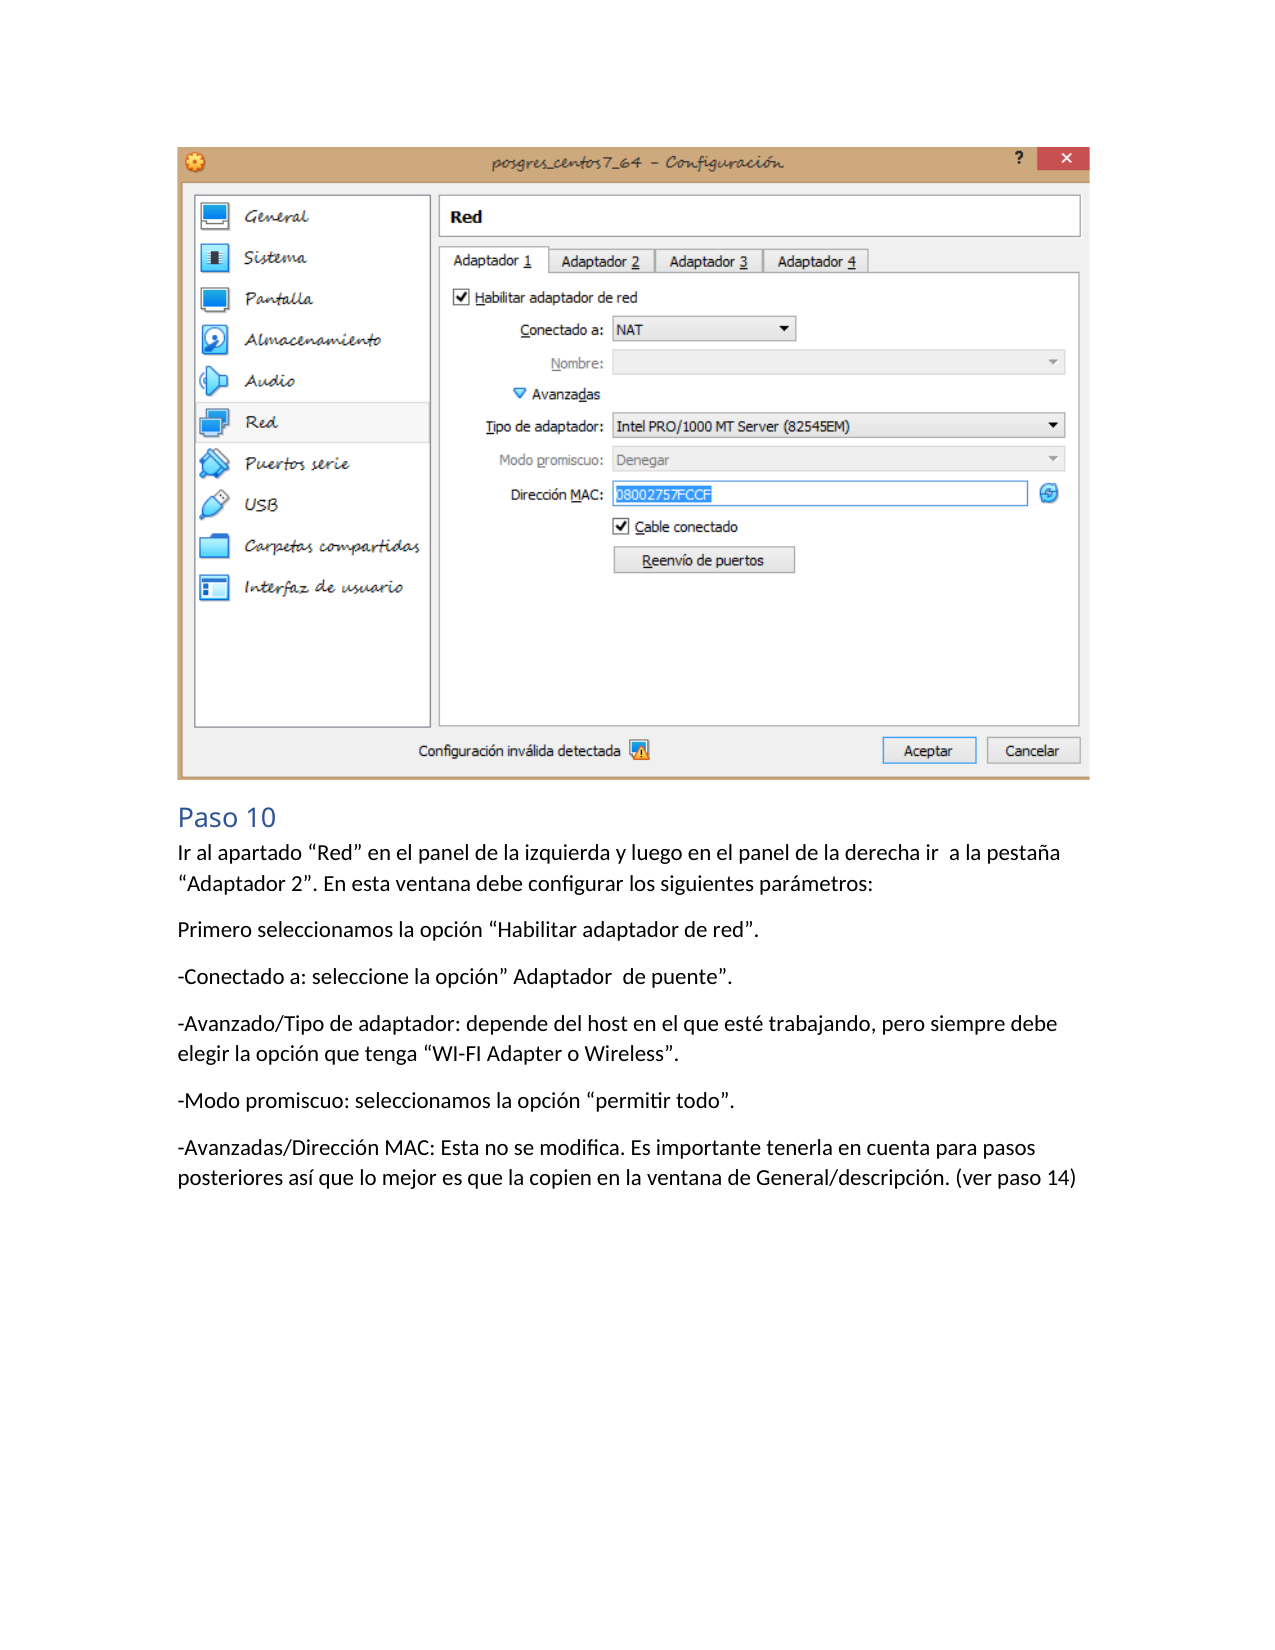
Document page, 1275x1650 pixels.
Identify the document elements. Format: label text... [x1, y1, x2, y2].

picture [177, 147, 1090, 780]
text -Modo promiscuo: seleccionamos la opción “permitir todo”. [177, 1086, 1098, 1114]
text -Conectado a: seleccione la opción” Adaptador de puente”. [177, 962, 1098, 990]
text Ir al apartado “Red” en el panel de la izquierda y luego en el panel de la derecha ir a la pestaña “Adaptador 2”. En esta ventana debe configurar los siguientes parámetros: [177, 838, 1098, 897]
text Primero seleccionamos la opción “Habilitar adaptador de red”. [177, 916, 1098, 943]
text -Avanzado/Tipo de adaptador: depende del host en el que esté trabajando, pero siempre debe elegir la opción que tenga “WI-FI Adapter o Wireless”. [177, 1009, 1098, 1067]
text -Avanzadas/Dirección MAC: Esta no se modifica. Es importante tenerla en cuenta para pasos posteriores así que lo mejor es que la copien en la ventana de General/descripción. (ver paso 14) [177, 1133, 1098, 1191]
subtitle Paso 10 [177, 799, 1098, 836]
